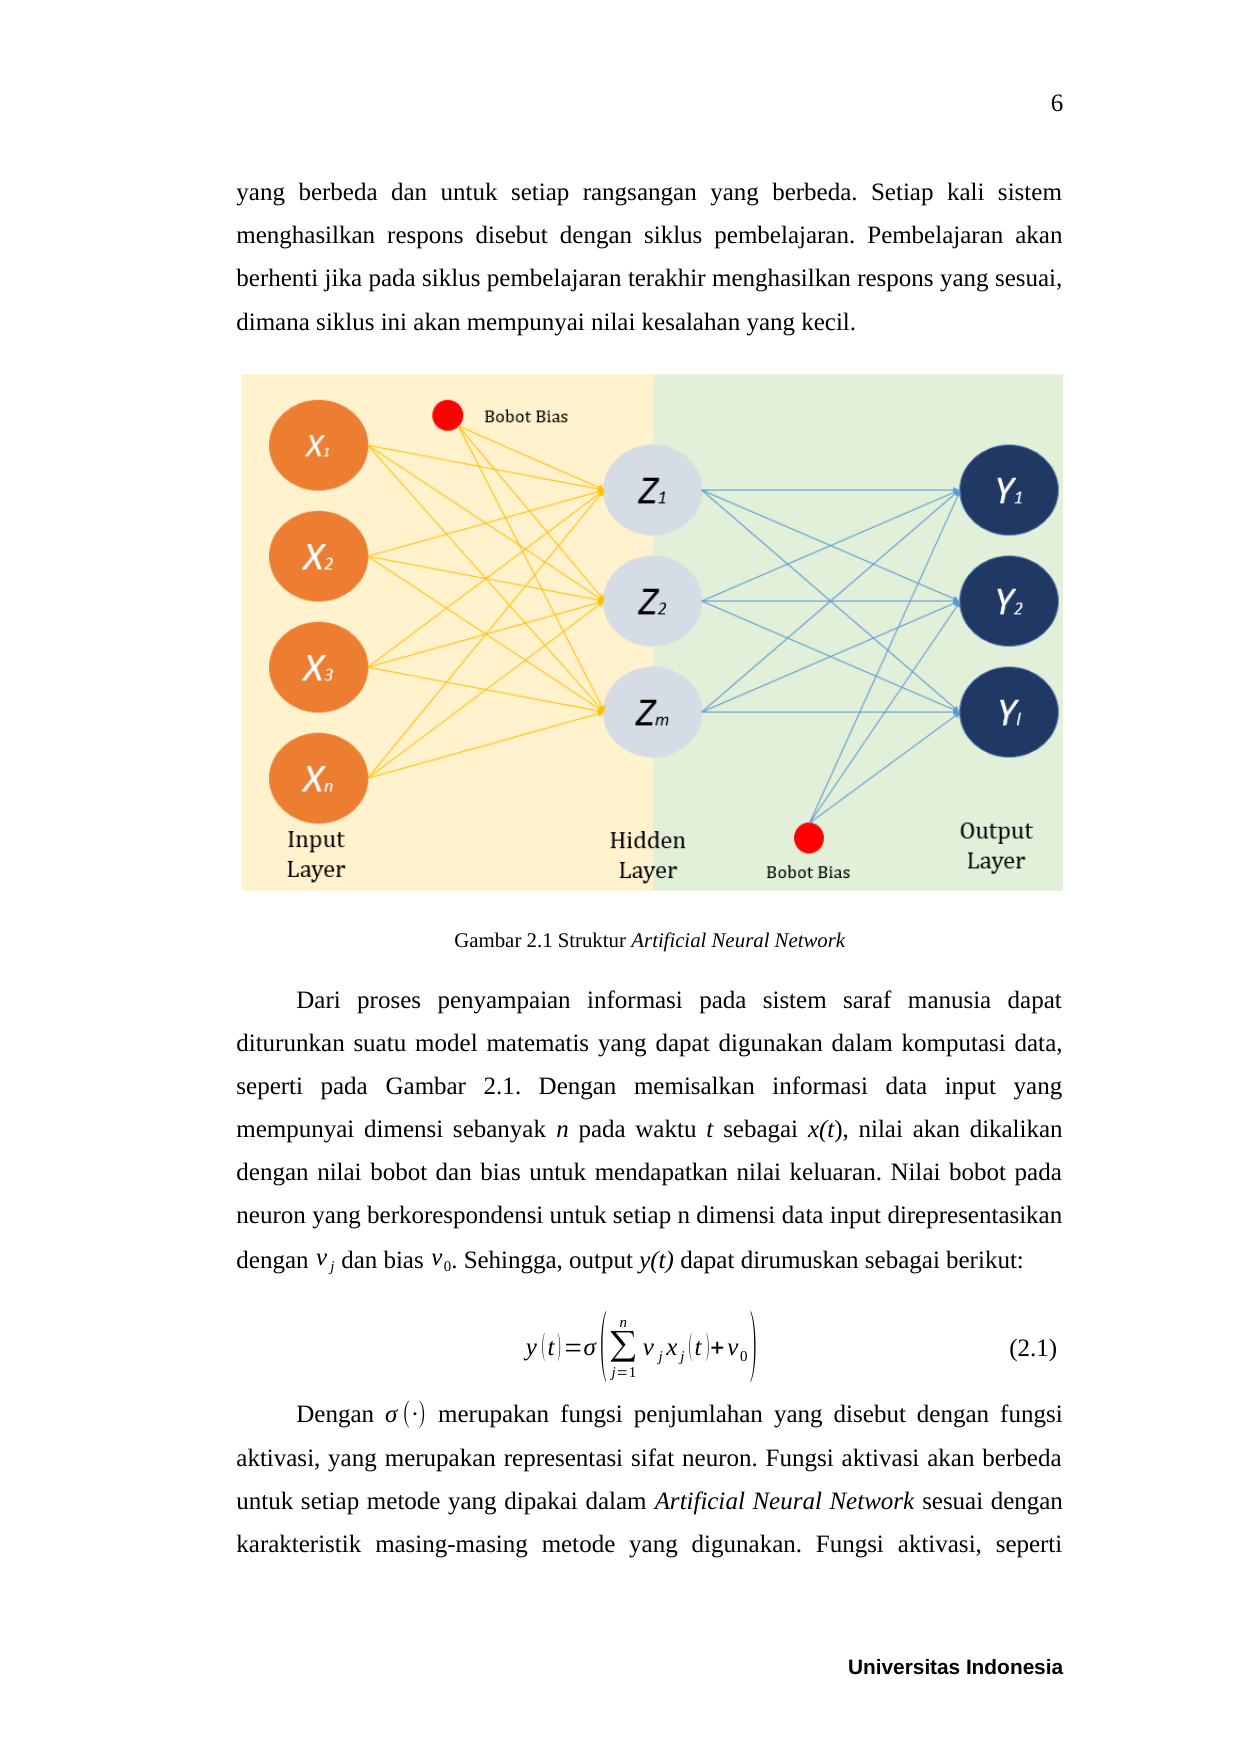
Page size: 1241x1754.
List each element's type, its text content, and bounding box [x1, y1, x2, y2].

picture [236, 370, 1063, 893]
text Dari proses penyampaian informasi pada sistem saraf manusia dapat diturunkan suatu model matematis yang dapat digunakan dalam komputasi data, seperti pada Gambar 2.1. Dengan memisalkan informasi data input yang mempunyai dimensi sebanyak n pada waktu t sebagai x(t), nilai akan dikalikan dengan nilai bobot dan bias untuk mendapatkan nilai keluaran. Nilai bobot pada neuron yang berkorespondensi untuk setiap n dimensi data input direpresentasikan dengan dan bias . Sehingga, output y(t) dapat dirumuskan sebagai berikut: [236, 985, 1063, 1275]
table_header [225, 1310, 996, 1398]
text Gambar 2.1 Struktur Artificial Neural Network [236, 928, 1063, 952]
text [236, 1398, 1063, 1558]
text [236, 177, 1063, 335]
table_header (2.1) [996, 1310, 1071, 1398]
